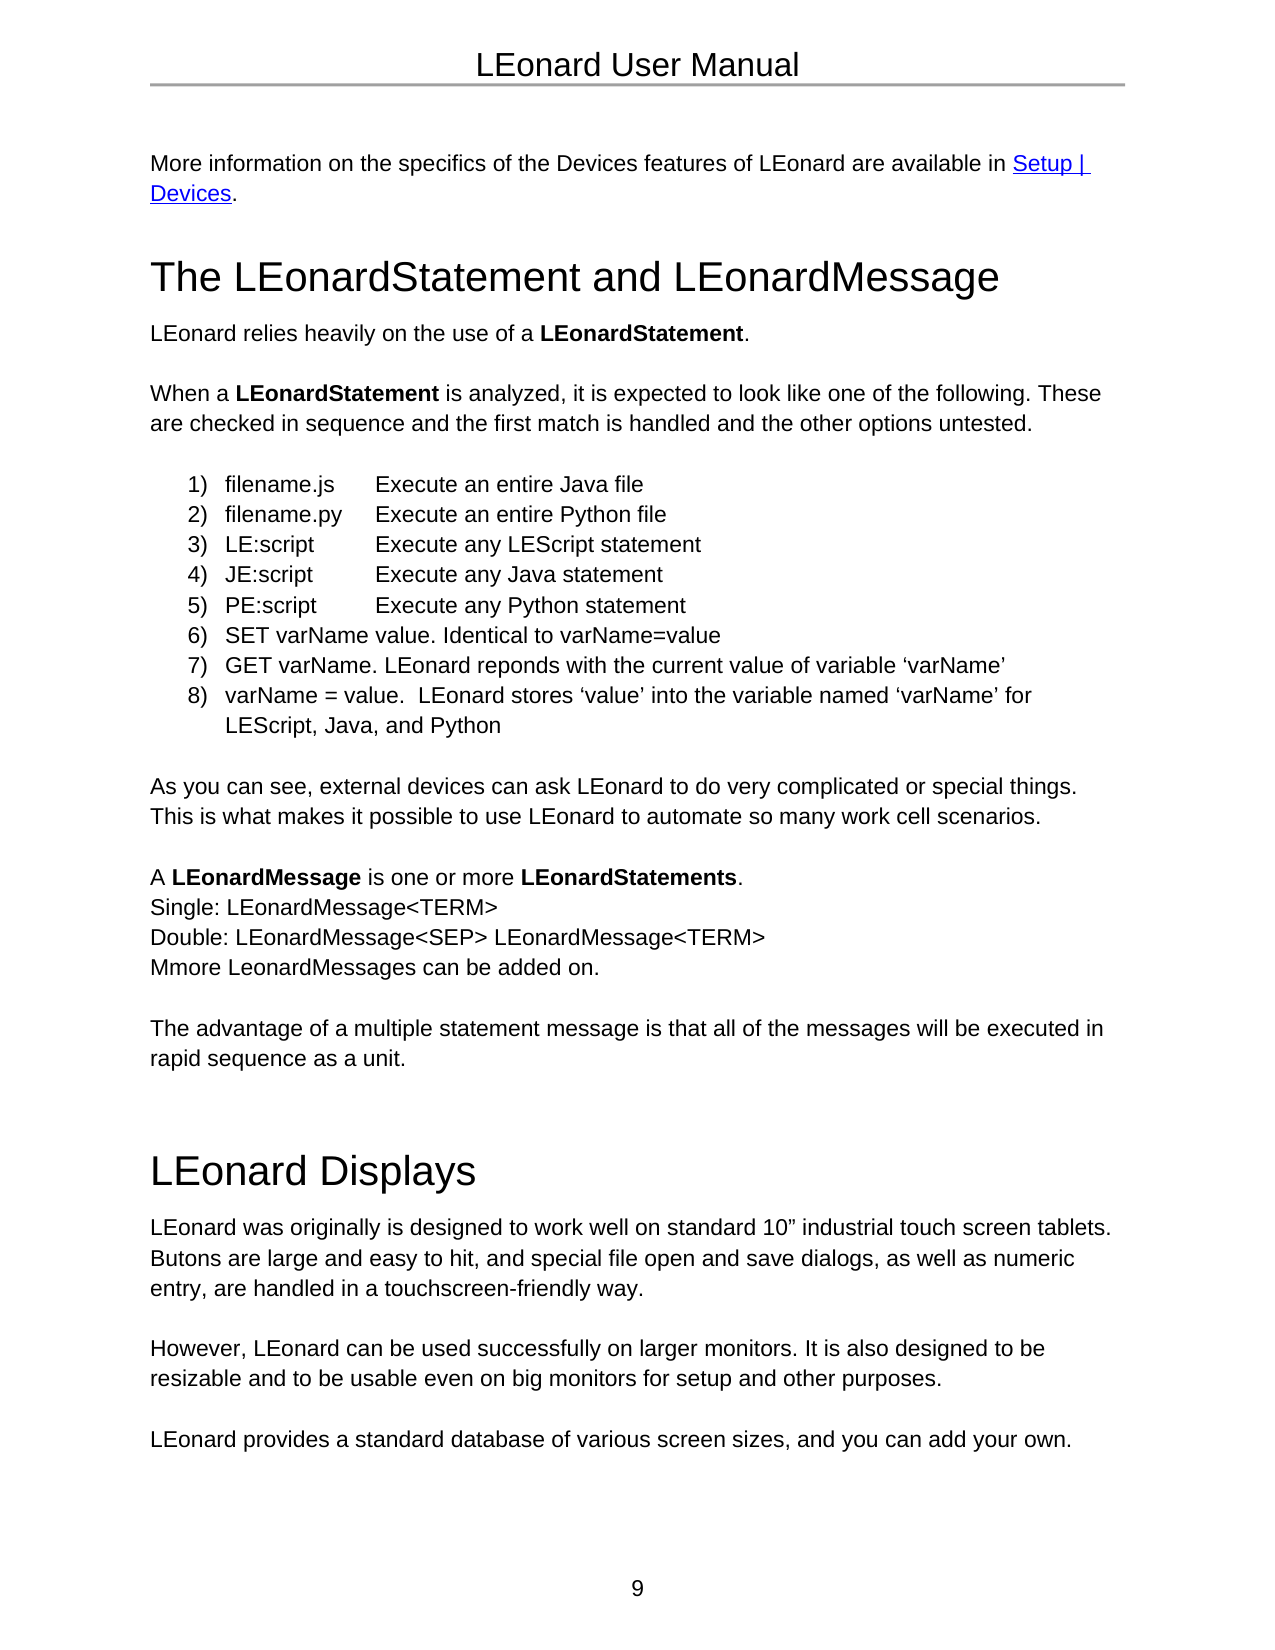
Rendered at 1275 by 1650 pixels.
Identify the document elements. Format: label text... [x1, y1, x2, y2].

list LE:script Execute any LEScript statement [187, 531, 1125, 557]
list filename.js Execute an entire Java file [187, 471, 1125, 497]
text Mmore LeonardMessages can be added on. [150, 954, 1125, 980]
text Single: LEonardMessage<TERM> [150, 894, 1125, 920]
text A LEonardMessage is one or more LEonardStatements. [150, 863, 1125, 890]
text The advantage of a multiple statement message is that all of the messages will be executed in rapid sequence as a unit. [150, 1014, 1125, 1071]
subtitle The LEonardStatement and LEonardMessage [150, 252, 1125, 300]
list JE:script Execute any Java statement [187, 561, 1125, 588]
list SET varName value. Identical to varName=value [187, 622, 1125, 648]
list filename.py Execute an entire Python file [187, 501, 1125, 527]
text When a LEonardStatement is analyzed, it is expected to look like one of the following. These are checked in sequence and the first match is handled and the other options untested. [150, 380, 1125, 437]
list PE:script Execute any Python statement [187, 592, 1125, 618]
list varName = value. LEonard stores ‘value’ into the variable named ‘varName’ for LEScript, Java, and Python [187, 682, 1125, 739]
list GET varName. LEonard reponds with the current value of variable ‘varName’ [187, 652, 1125, 678]
text LEonard was originally is designed to work well on standard 10” industrial touch screen tablets. Butons are large and easy to hit, and special file open and save dialogs, as well as numeric entry, are handled in a touchscreen-friendly way. [150, 1214, 1125, 1301]
text However, LEonard can be used successfully on larger monitors. It is also designed to be resizable and to be usable even on big monitors for setup and other purposes. [150, 1335, 1125, 1392]
text More information on the specifics of the Devices features of LEonard are available in Setup | Devices. [150, 150, 1125, 207]
text Double: LEonardMessage<SEP> LEonardMessage<TERM> [150, 924, 1125, 950]
text As you can see, external devices can ask LEonard to do very complicated or special things. This is what makes it possible to use LEonard to automate so many work cell scenarios. [150, 773, 1125, 829]
subtitle LEonard Displays [150, 1147, 1125, 1195]
text LEonard relies heavily on the use of a LEonardStatement. [150, 320, 1125, 346]
text LEonard provides a standard database of various screen sizes, and you can add your own. [150, 1426, 1125, 1452]
